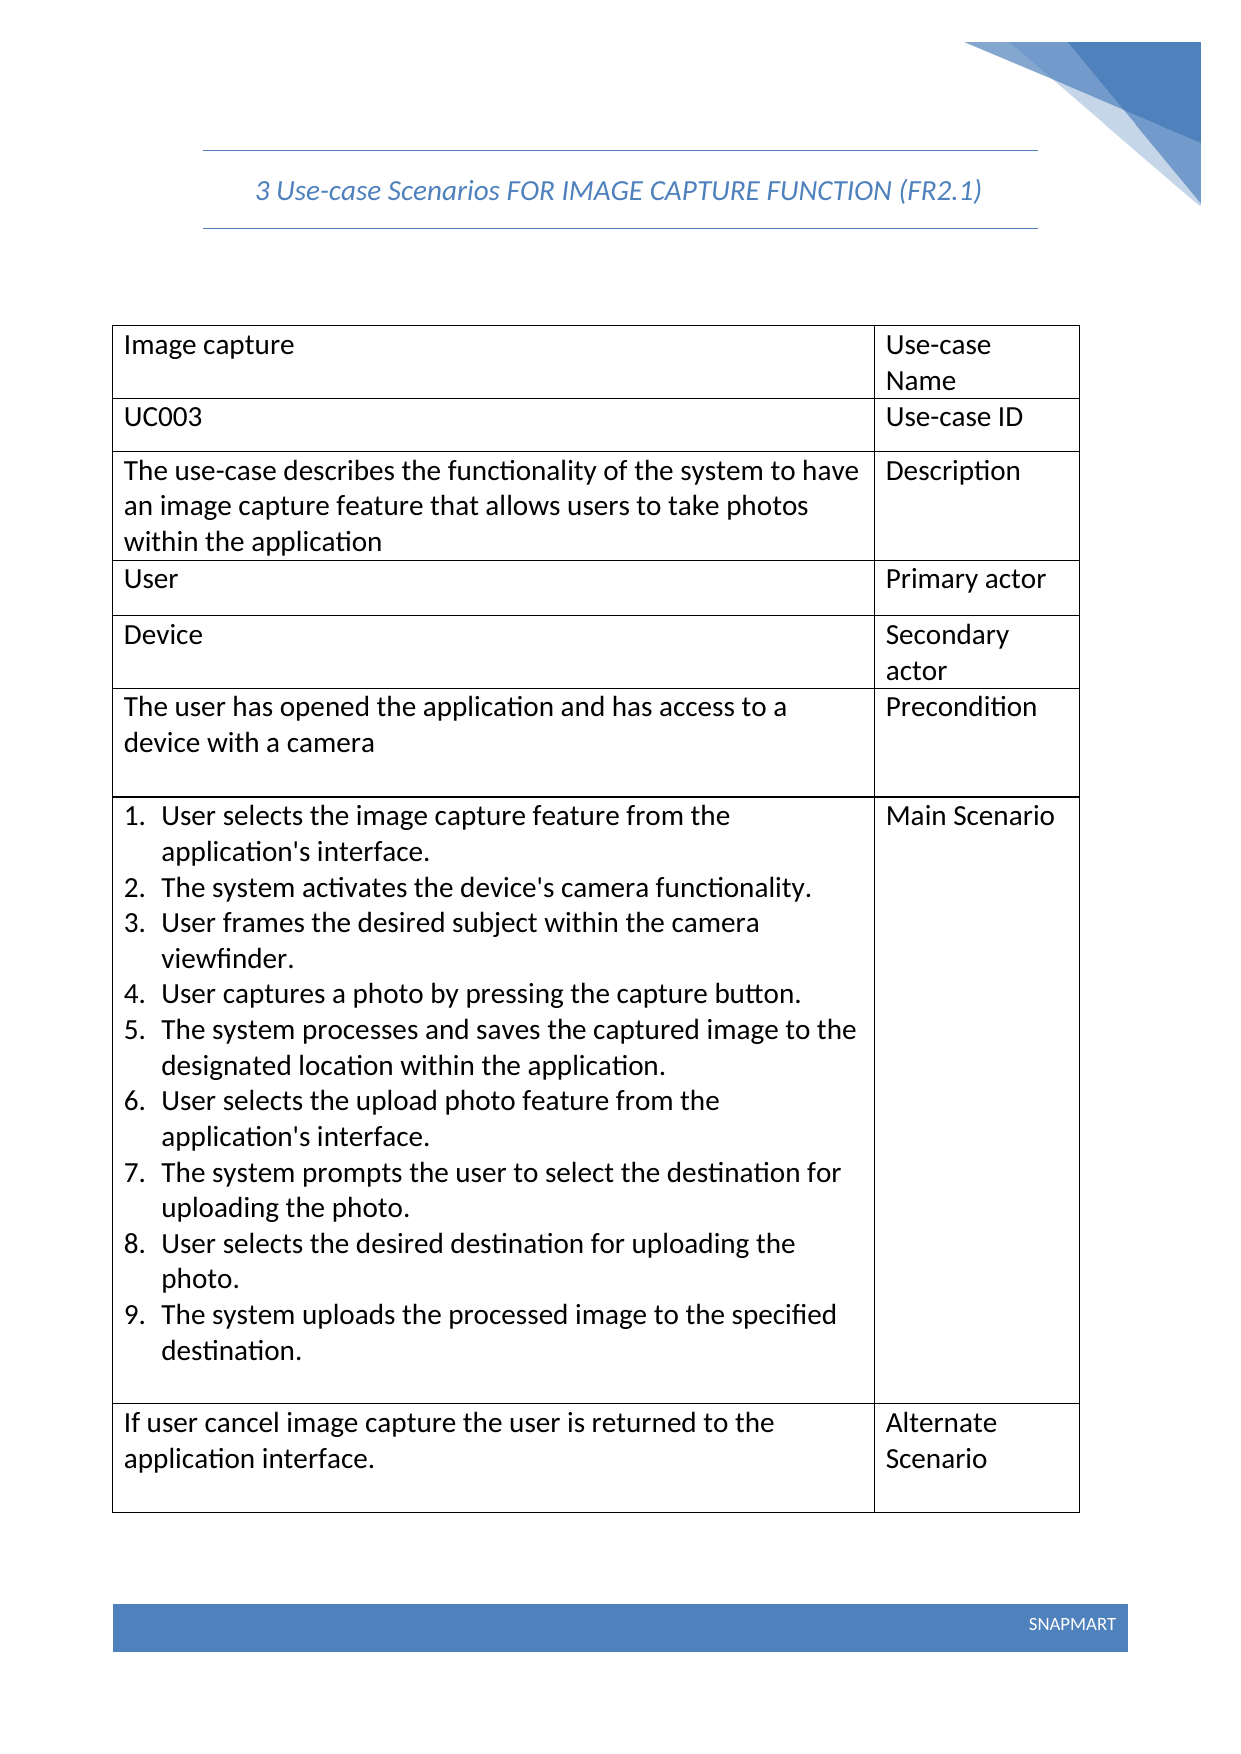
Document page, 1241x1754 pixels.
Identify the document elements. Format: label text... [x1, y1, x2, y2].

table_cell Use-case ID [875, 399, 1079, 451]
text 3 Use-case Scenarios FOR IMAGE CAPTURE FUNCTION (FR2.1) [202, 151, 1038, 229]
table_header Image capture [113, 326, 874, 397]
table_cell Description [875, 452, 1079, 559]
table_cell Main Scenario [875, 798, 1079, 1403]
table_cell Precondition [875, 689, 1079, 796]
table_cell The user has opened the application and has access to a device with a camera [113, 689, 874, 796]
table_cell User selects the image capture feature from the application's interface. The system activates the device's camera functionality. User frames the desired subject within the camera viewfinder. User captures a photo by pressing the capture button. The system processes and saves the captured image to the designated location within the application. User selects the upload photo feature from the application's interface. The system prompts the user to select the destination for uploading the photo. User selects the desired destination for uploading the photo. The system uploads the processed image to the specified destination. [113, 798, 874, 1403]
table_cell User [113, 561, 874, 615]
table_cell The use-case describes the functionality of the system to have an image capture feature that allows users to take photos within the application [113, 452, 874, 559]
table_header Use-case Name [875, 326, 1079, 397]
table_cell Primary actor [875, 561, 1079, 615]
table_cell UC003 [113, 399, 874, 451]
table_cell Secondary actor [875, 616, 1079, 687]
picture [963, 42, 1201, 206]
table_cell If user cancel image capture the user is returned to the application interface. [113, 1404, 874, 1512]
table_cell Device [113, 616, 874, 687]
table_cell Alternate Scenario [875, 1404, 1079, 1512]
